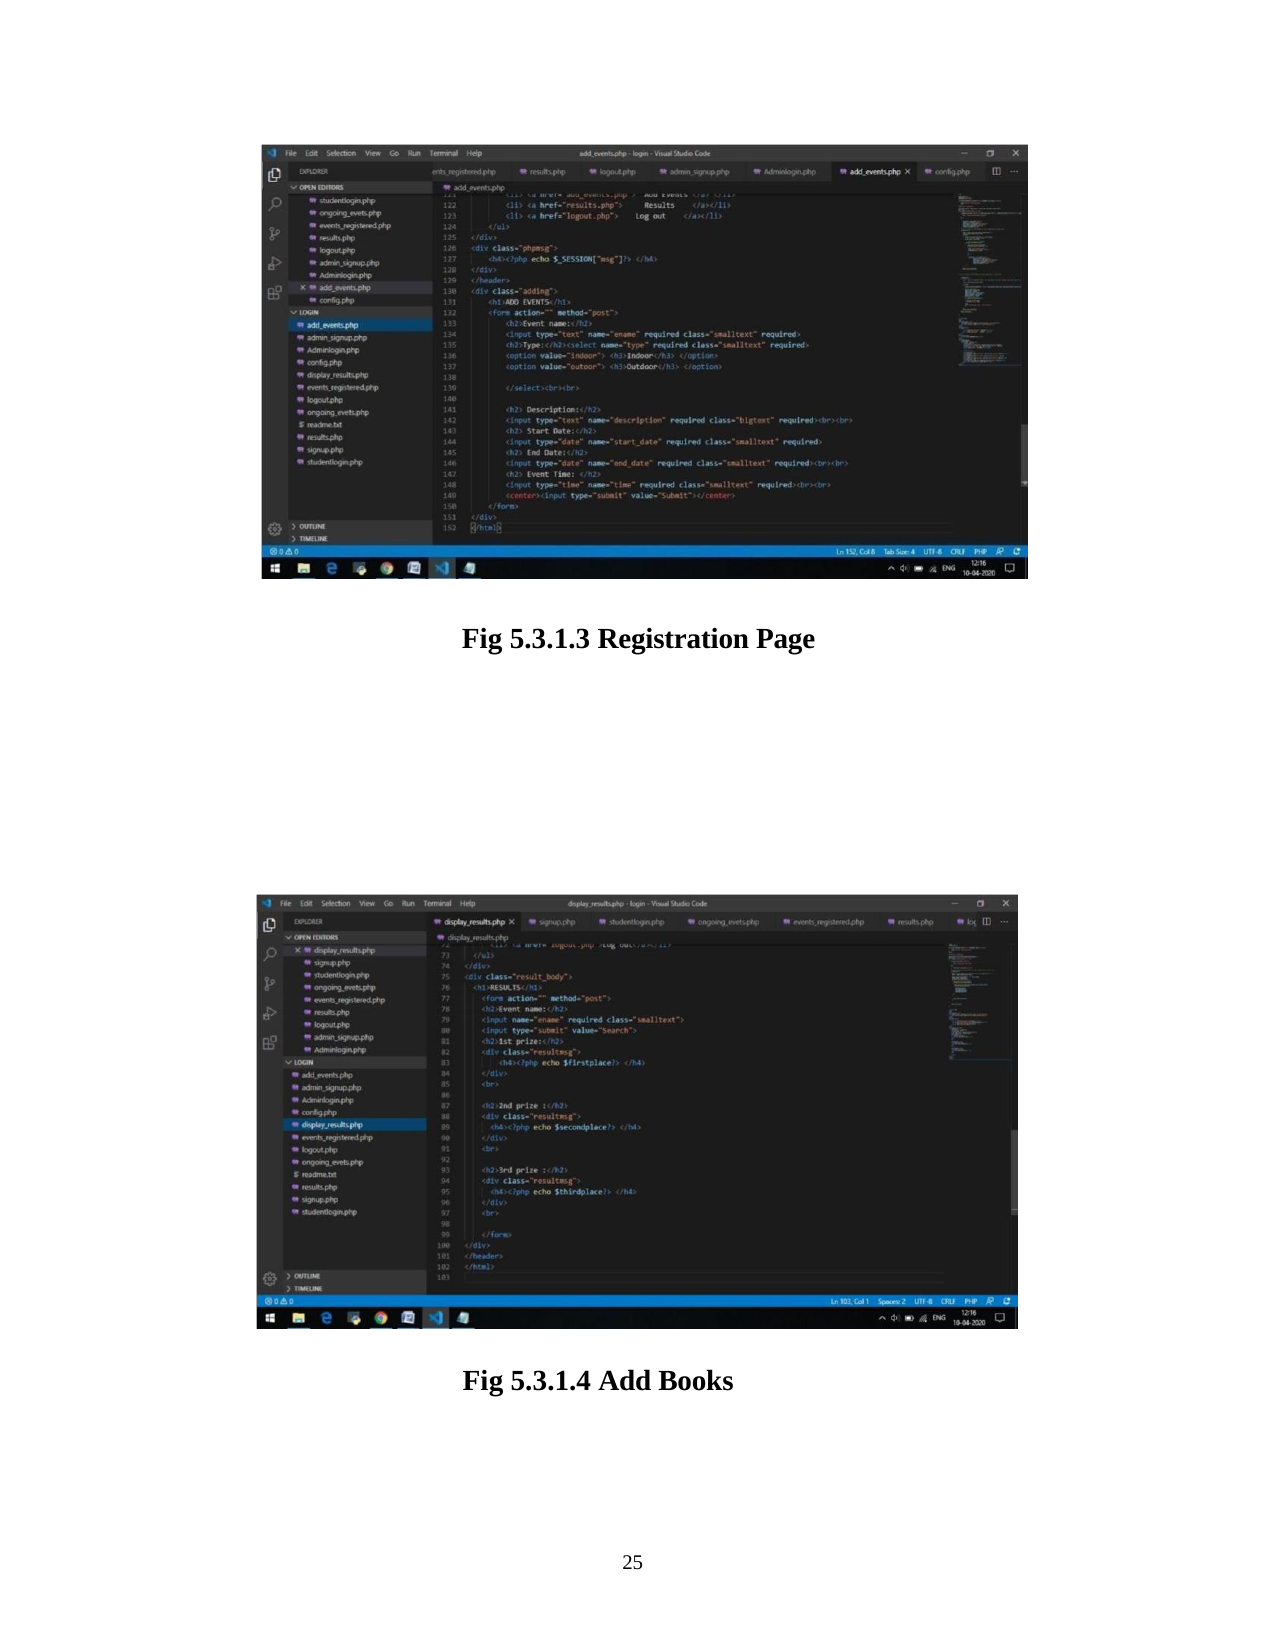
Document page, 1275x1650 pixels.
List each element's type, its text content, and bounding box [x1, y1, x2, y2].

picture [256, 894, 1018, 1329]
picture [261, 144, 1028, 579]
text Fig 5.3.1.4 Add Books [462, 1363, 1096, 1397]
text Fig 5.3.1.3 Registration Page [462, 621, 1096, 655]
